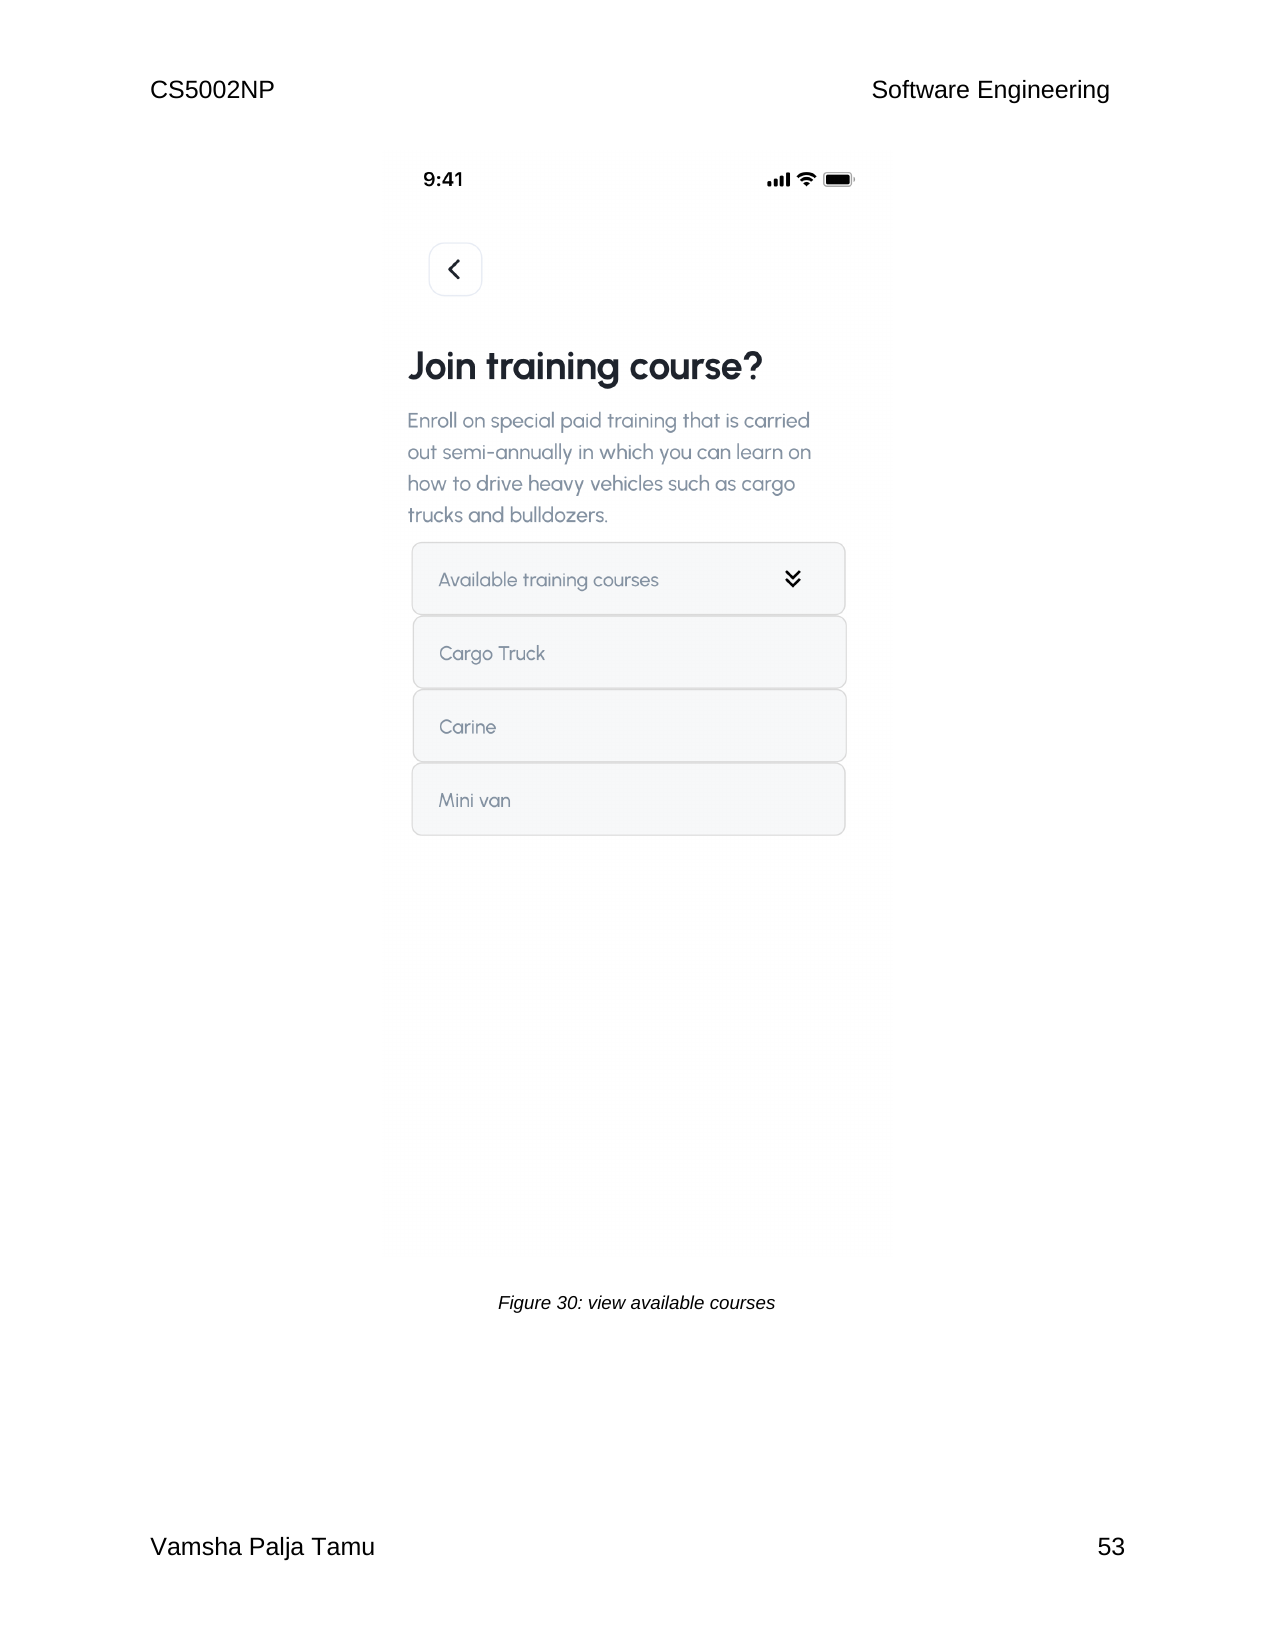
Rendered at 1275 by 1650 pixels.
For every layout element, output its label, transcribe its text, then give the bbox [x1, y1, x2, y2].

text Figure 30: view available courses [150, 1292, 1125, 1313]
picture [381, 150, 894, 1257]
